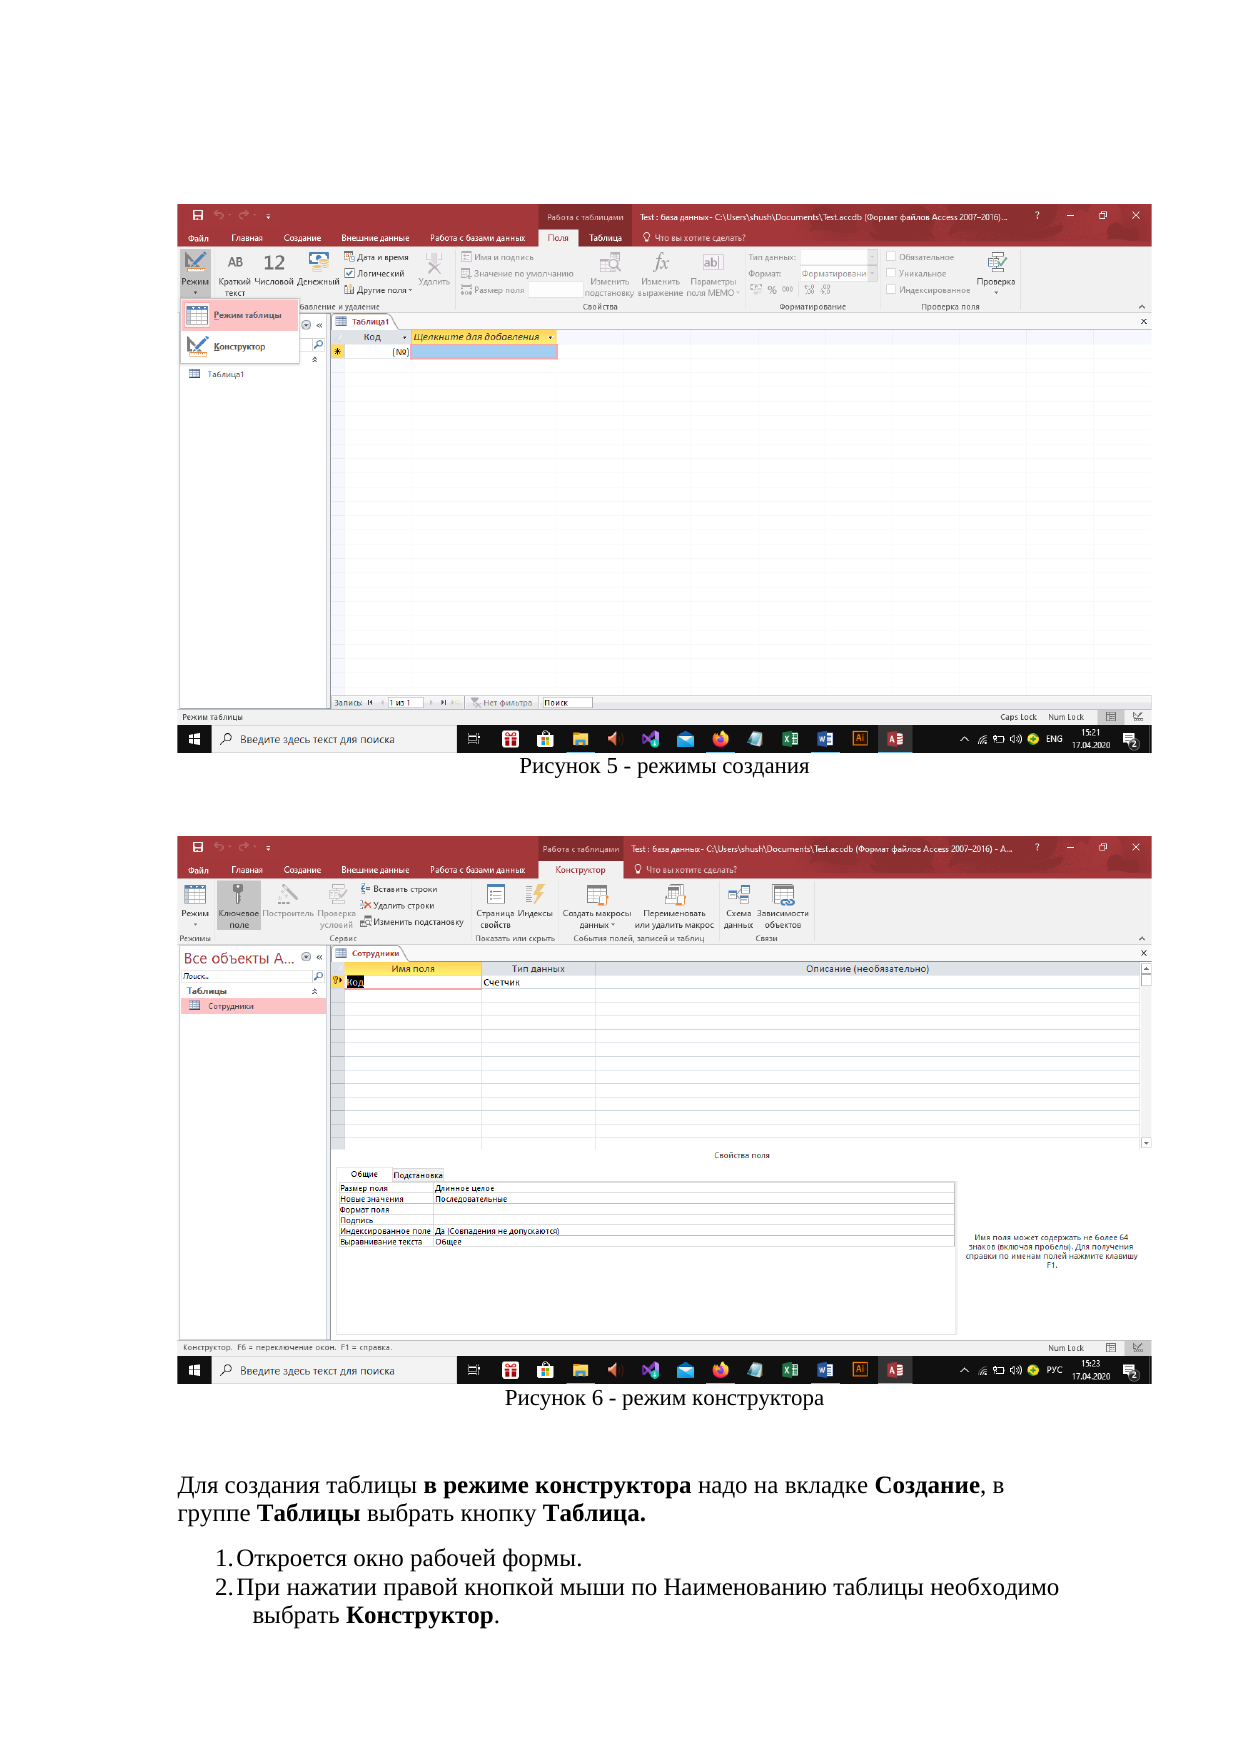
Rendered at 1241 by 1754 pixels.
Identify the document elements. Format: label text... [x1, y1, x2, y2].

text Рисунок 6 - режим конструктора [177, 1384, 1152, 1410]
list Откроется окно рабочей формы. [215, 1543, 1152, 1572]
picture [177, 836, 1152, 1384]
picture [177, 204, 1152, 753]
list При нажатии правой кнопкой мыши по Наименованию таблицы необходимо выбрать Конструктор. [215, 1572, 1152, 1629]
text Для создания таблицы в режиме конструктора надо на вкладке Создание, в группе Таблицы выбрать кнопку Таблица. [177, 1470, 1152, 1527]
text Рисунок 5 - режимы создания [177, 753, 1152, 779]
